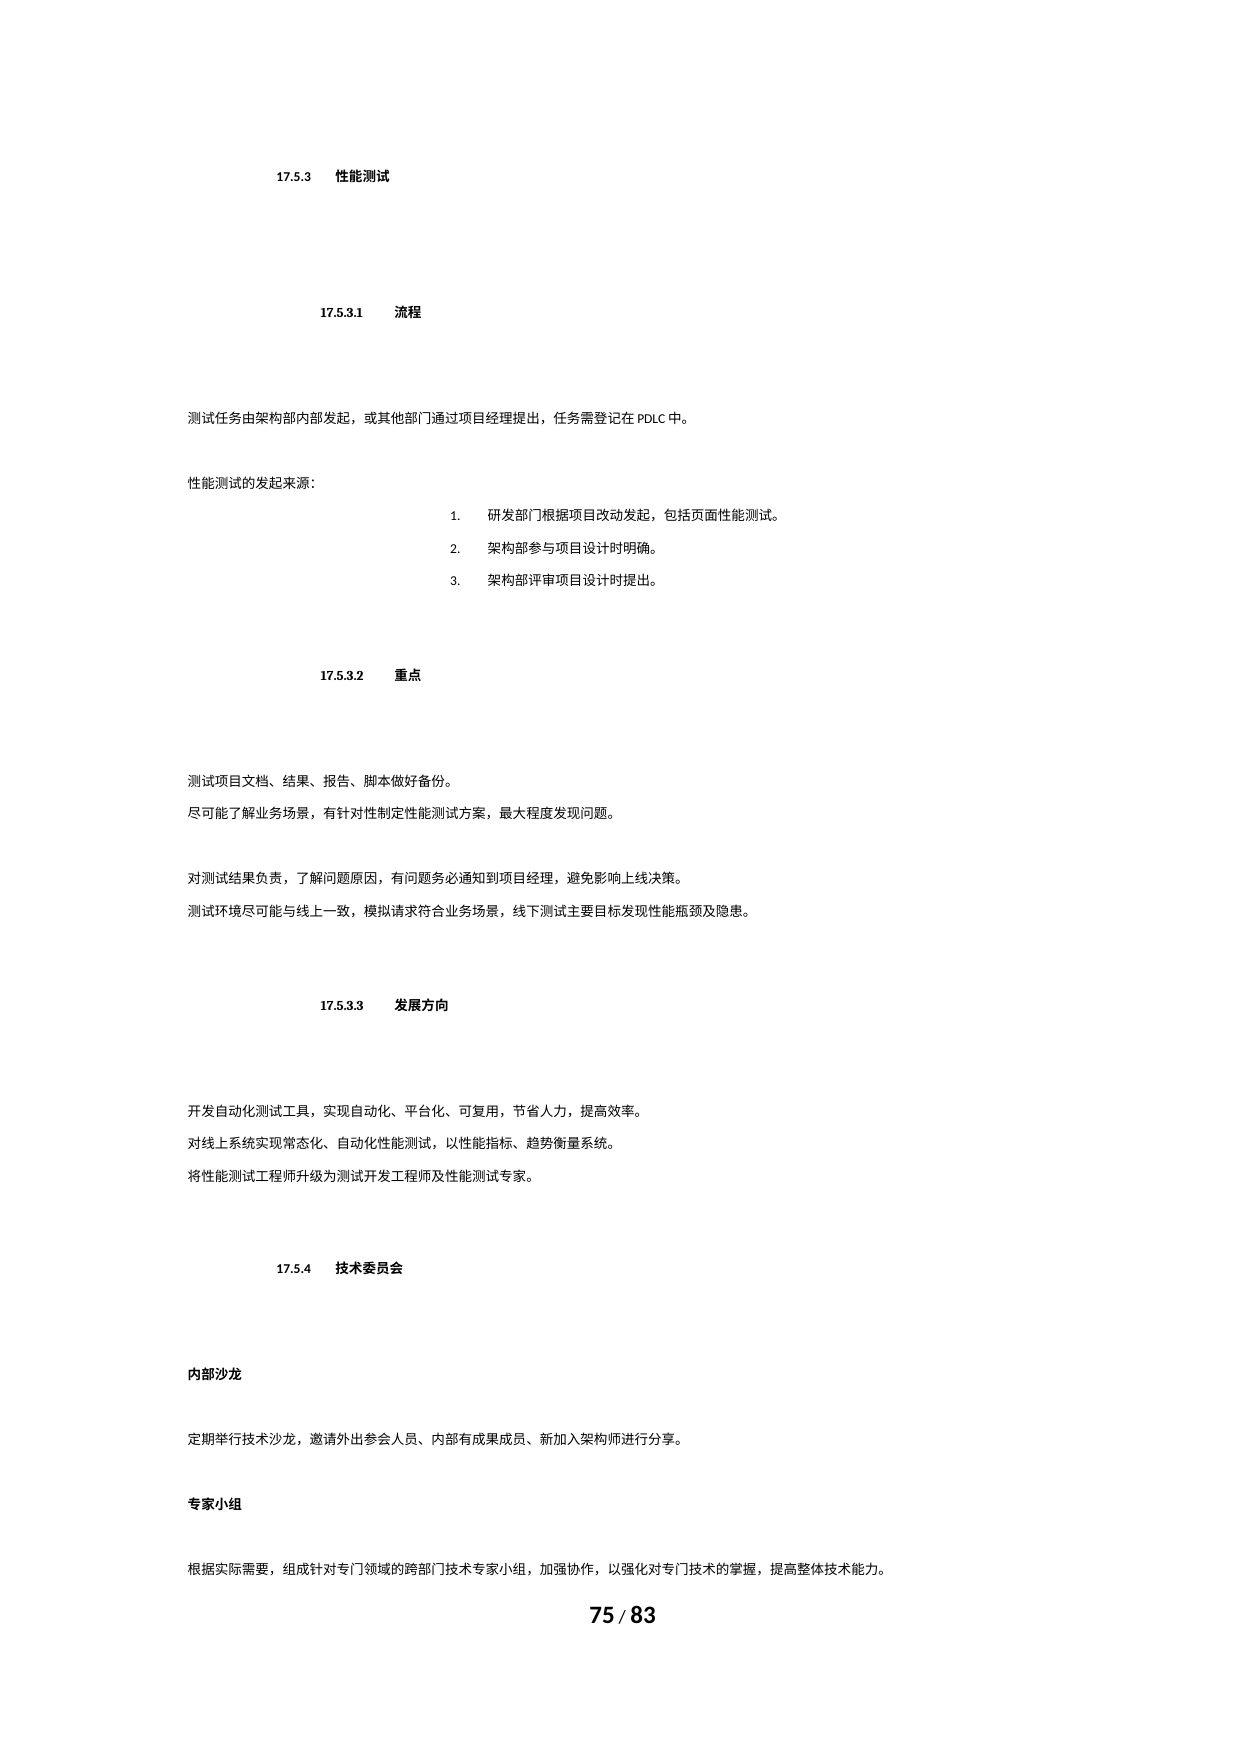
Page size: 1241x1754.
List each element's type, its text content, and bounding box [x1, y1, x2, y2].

subtitle 发展方向 [320, 988, 1053, 1021]
list 架构部评审项目设计时提出。 [450, 563, 1053, 596]
text 对线上系统实现常态化、自动化性能测试，以性能指标、趋势衡量系统。 [187, 1127, 1053, 1159]
text 内部沙龙 [187, 1358, 1053, 1390]
text 专家小组 [187, 1488, 1053, 1520]
list 研发部门根据项目改动发起，包括页面性能测试。 [450, 498, 1053, 531]
text 性能测试的发起来源： [187, 466, 1053, 498]
text 将性能测试工程师升级为测试开发工程师及性能测试专家。 [187, 1159, 1053, 1192]
subtitle 重点 [320, 658, 1053, 690]
subtitle 流程 [320, 295, 1053, 327]
text 尽可能了解业务场景，有针对性制定性能测试方案，最大程度发现问题。 [187, 796, 1053, 829]
text 测试项目文档、结果、报告、脚本做好备份。 [187, 764, 1053, 796]
text 根据实际需要，组成针对专门领域的跨部门技术专家小组，加强协作，以强化对专门技术的掌握，提高整体技术能力。 [187, 1553, 1053, 1585]
subtitle 性能测试 [276, 159, 1053, 192]
text 定期举行技术沙龙，邀请外出参会人员、内部有成果成员、新加入架构师进行分享。 [187, 1423, 1053, 1455]
text 开发自动化测试工具，实现自动化、平台化、可复用，节省人力，提高效率。 [187, 1094, 1053, 1127]
list 架构部参与项目设计时明确。 [450, 531, 1053, 563]
text 对测试结果负责，了解问题原因，有问题务必通知到项目经理，避免影响上线决策。 [187, 861, 1053, 894]
subtitle 技术委员会 [276, 1251, 1053, 1284]
text 测试任务由架构部内部发起，或其他部门通过项目经理提出，任务需登记在PDLC中。 [187, 401, 1053, 433]
text 测试环境尽可能与线上一致，模拟请求符合业务场景，线下测试主要目标发现性能瓶颈及隐患。 [187, 894, 1053, 926]
